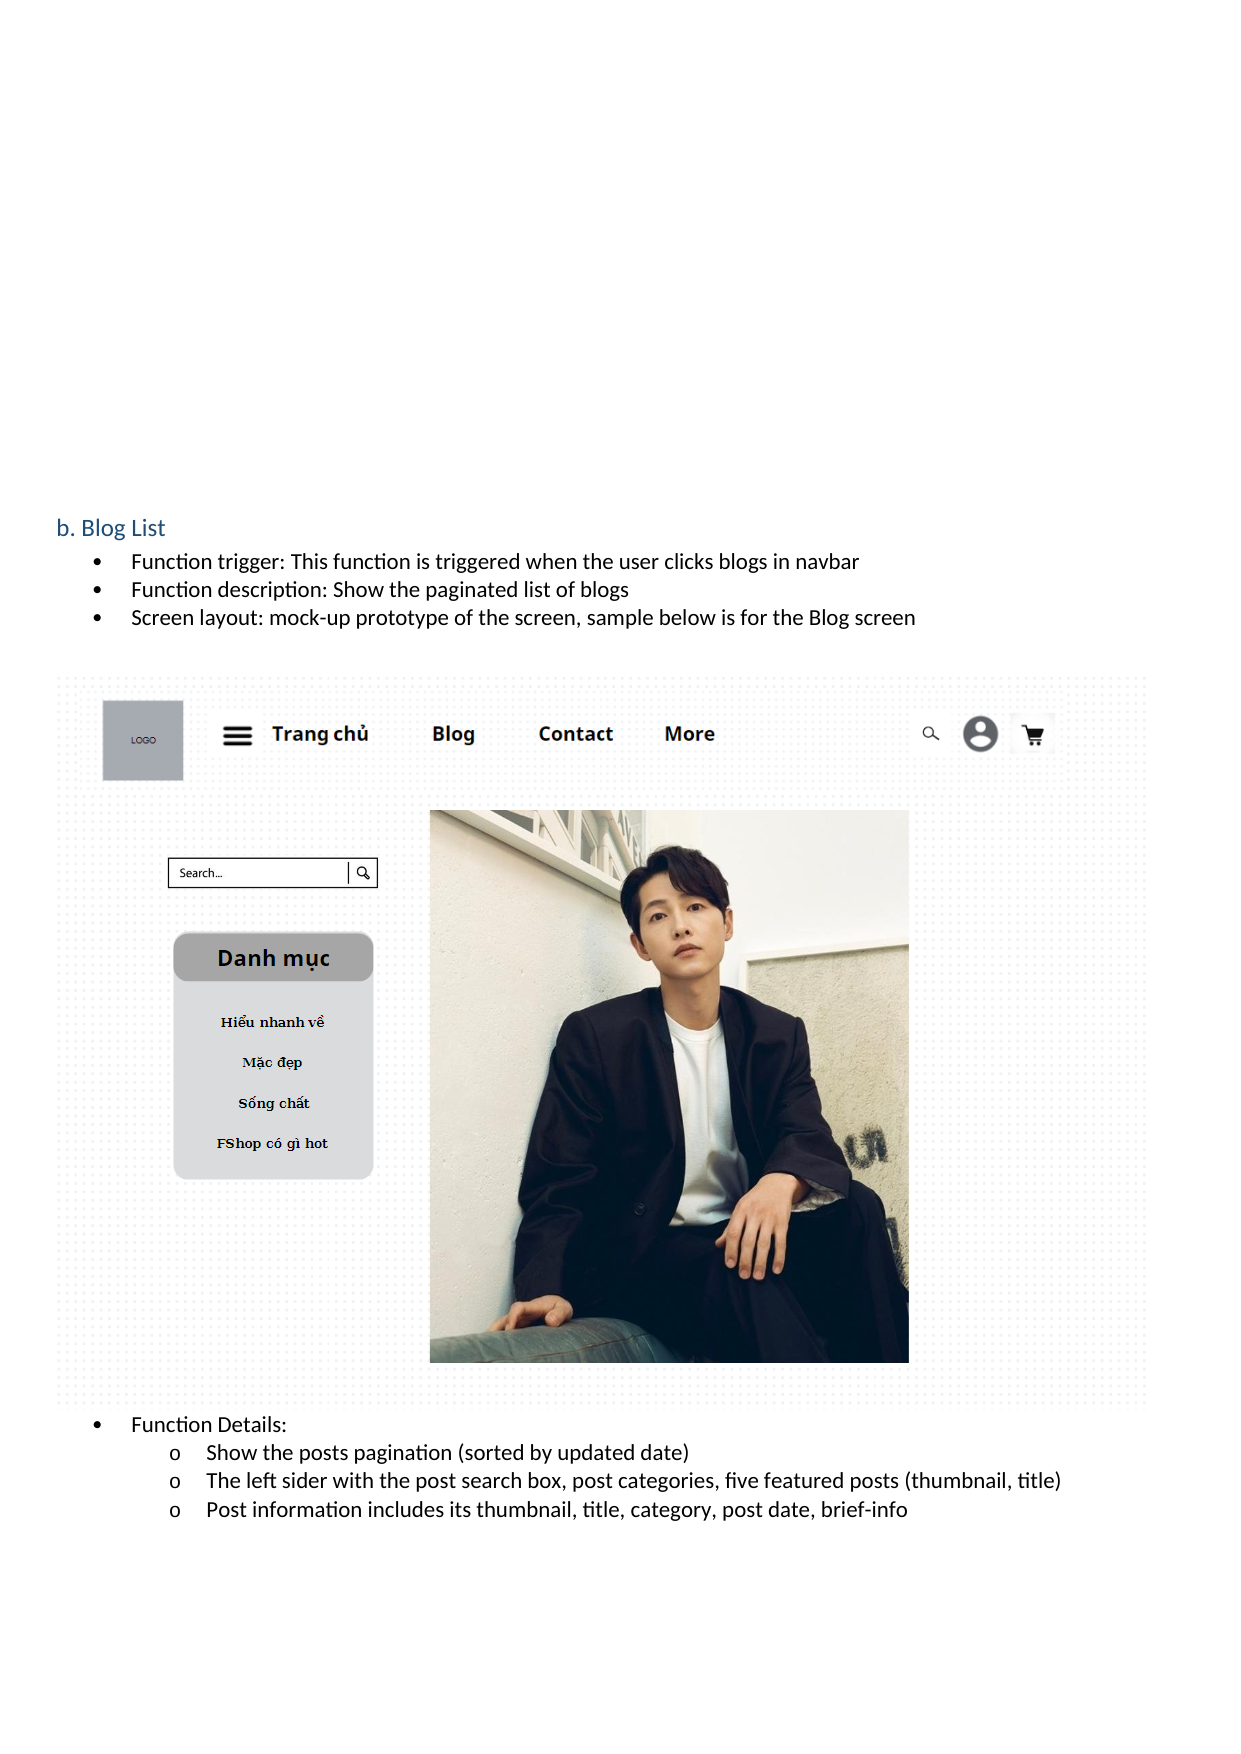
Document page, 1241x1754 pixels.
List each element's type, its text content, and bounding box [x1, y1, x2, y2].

list Show the posts pagination (sorted by updated date) [169, 1438, 1240, 1466]
list Function Details: [94, 1410, 1240, 1438]
picture [56, 677, 1148, 1410]
list Screen layout: mock-up prototype of the screen, sample below is for the Blog screen [94, 603, 1240, 631]
list Function description: Show the paginated list of blogs [94, 575, 1240, 603]
subtitle b. Blog List [56, 512, 1240, 542]
list Post information includes its thumbnail, title, category, post date, brief-info [169, 1495, 1240, 1523]
list The left sider with the post search box, post categories, five featured posts (thumbnail, title) [169, 1466, 1240, 1495]
list Function trigger: This function is triggered when the user clicks blogs in navbar [94, 547, 1240, 575]
